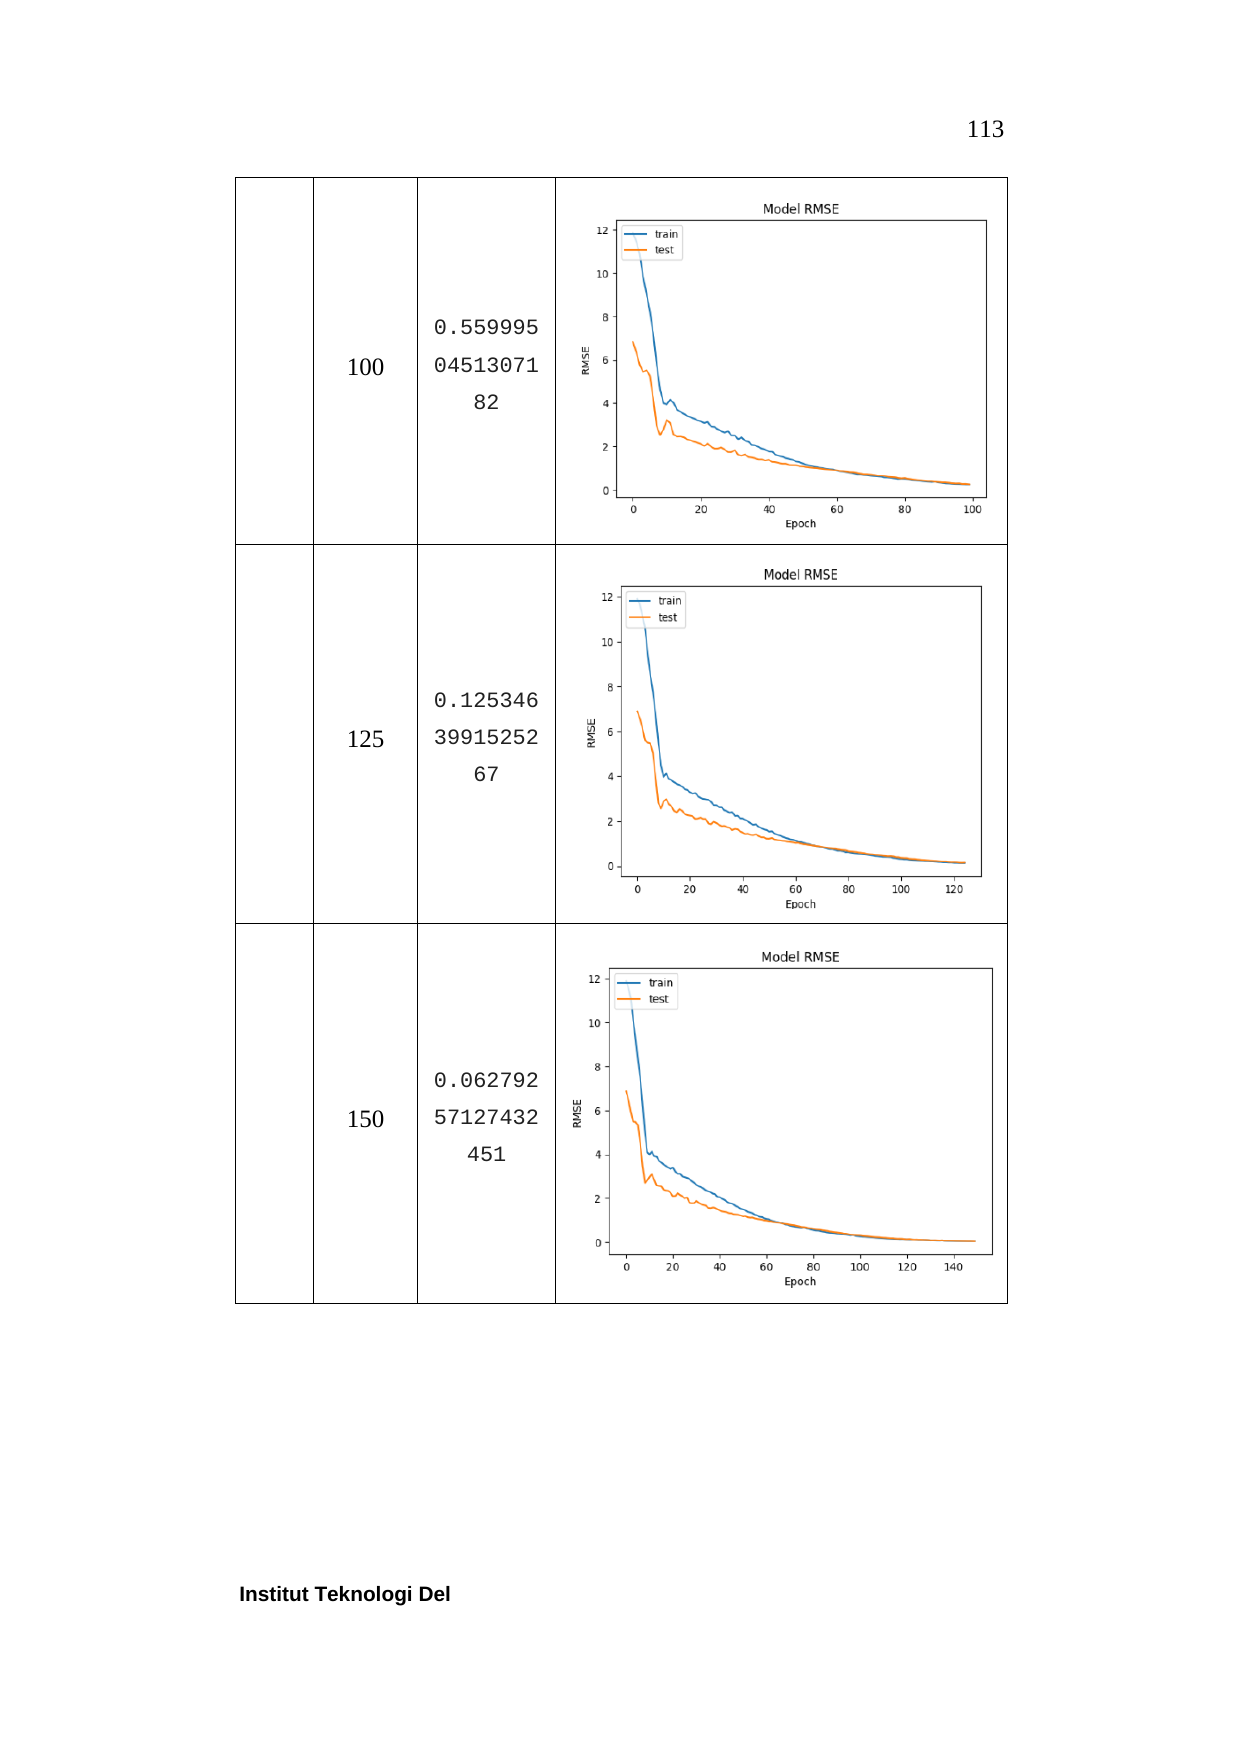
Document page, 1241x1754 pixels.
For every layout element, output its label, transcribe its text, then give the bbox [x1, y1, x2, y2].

table_cell 0.5599950451307182 [418, 178, 555, 543]
table_cell 150 [314, 924, 417, 1303]
table_cell [556, 545, 1007, 922]
table_cell [556, 178, 1007, 543]
picture [566, 948, 998, 1289]
table_cell 100 [314, 178, 417, 543]
table_cell 0.06279257127432451 [418, 924, 555, 1303]
table_cell 125 [314, 545, 417, 922]
table_cell [236, 545, 313, 922]
table_cell 0.1253463991525267 [418, 545, 555, 922]
table_cell [236, 178, 313, 543]
table_cell [556, 924, 1007, 1303]
table_cell [236, 924, 313, 1303]
picture [574, 203, 989, 530]
picture [579, 569, 984, 909]
